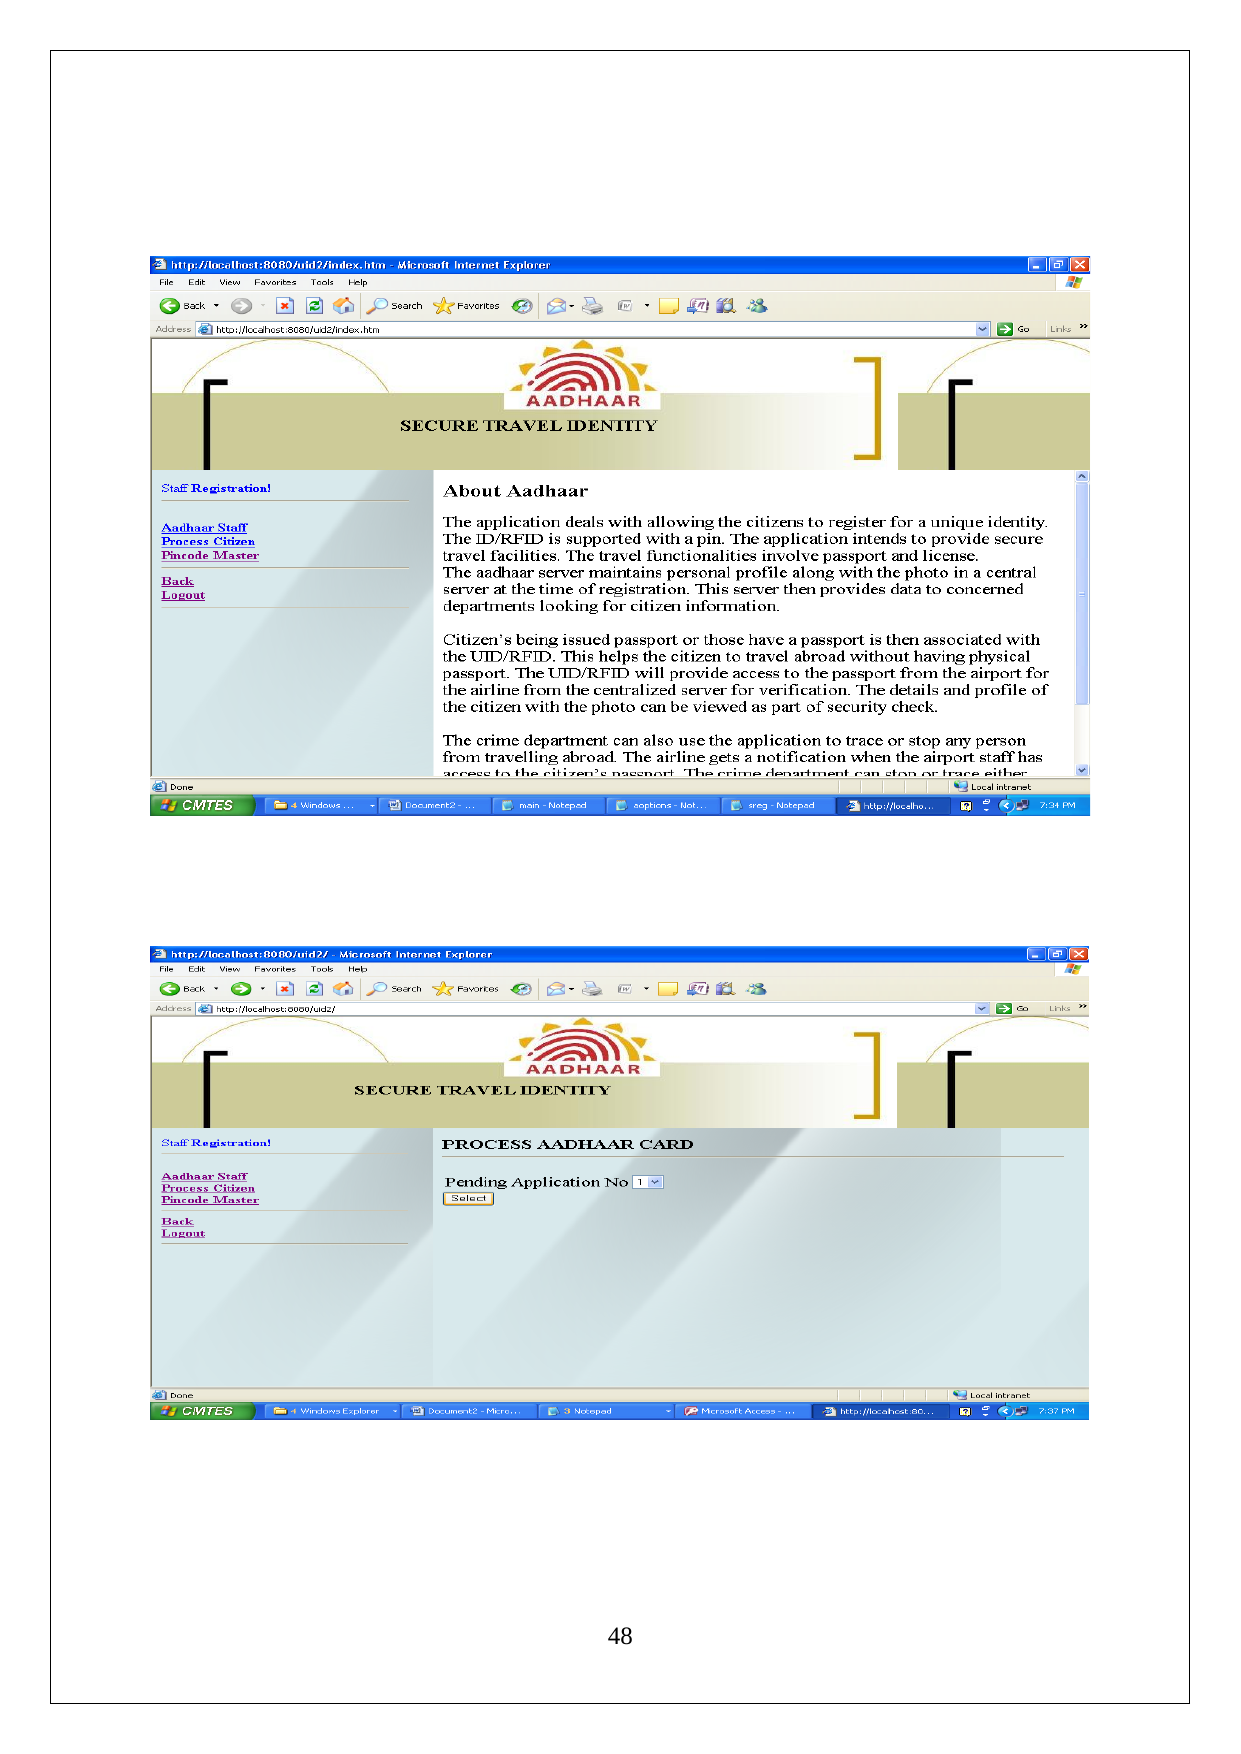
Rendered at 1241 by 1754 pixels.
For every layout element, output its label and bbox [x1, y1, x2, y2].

picture [150, 946, 1089, 1420]
picture [150, 256, 1091, 816]
